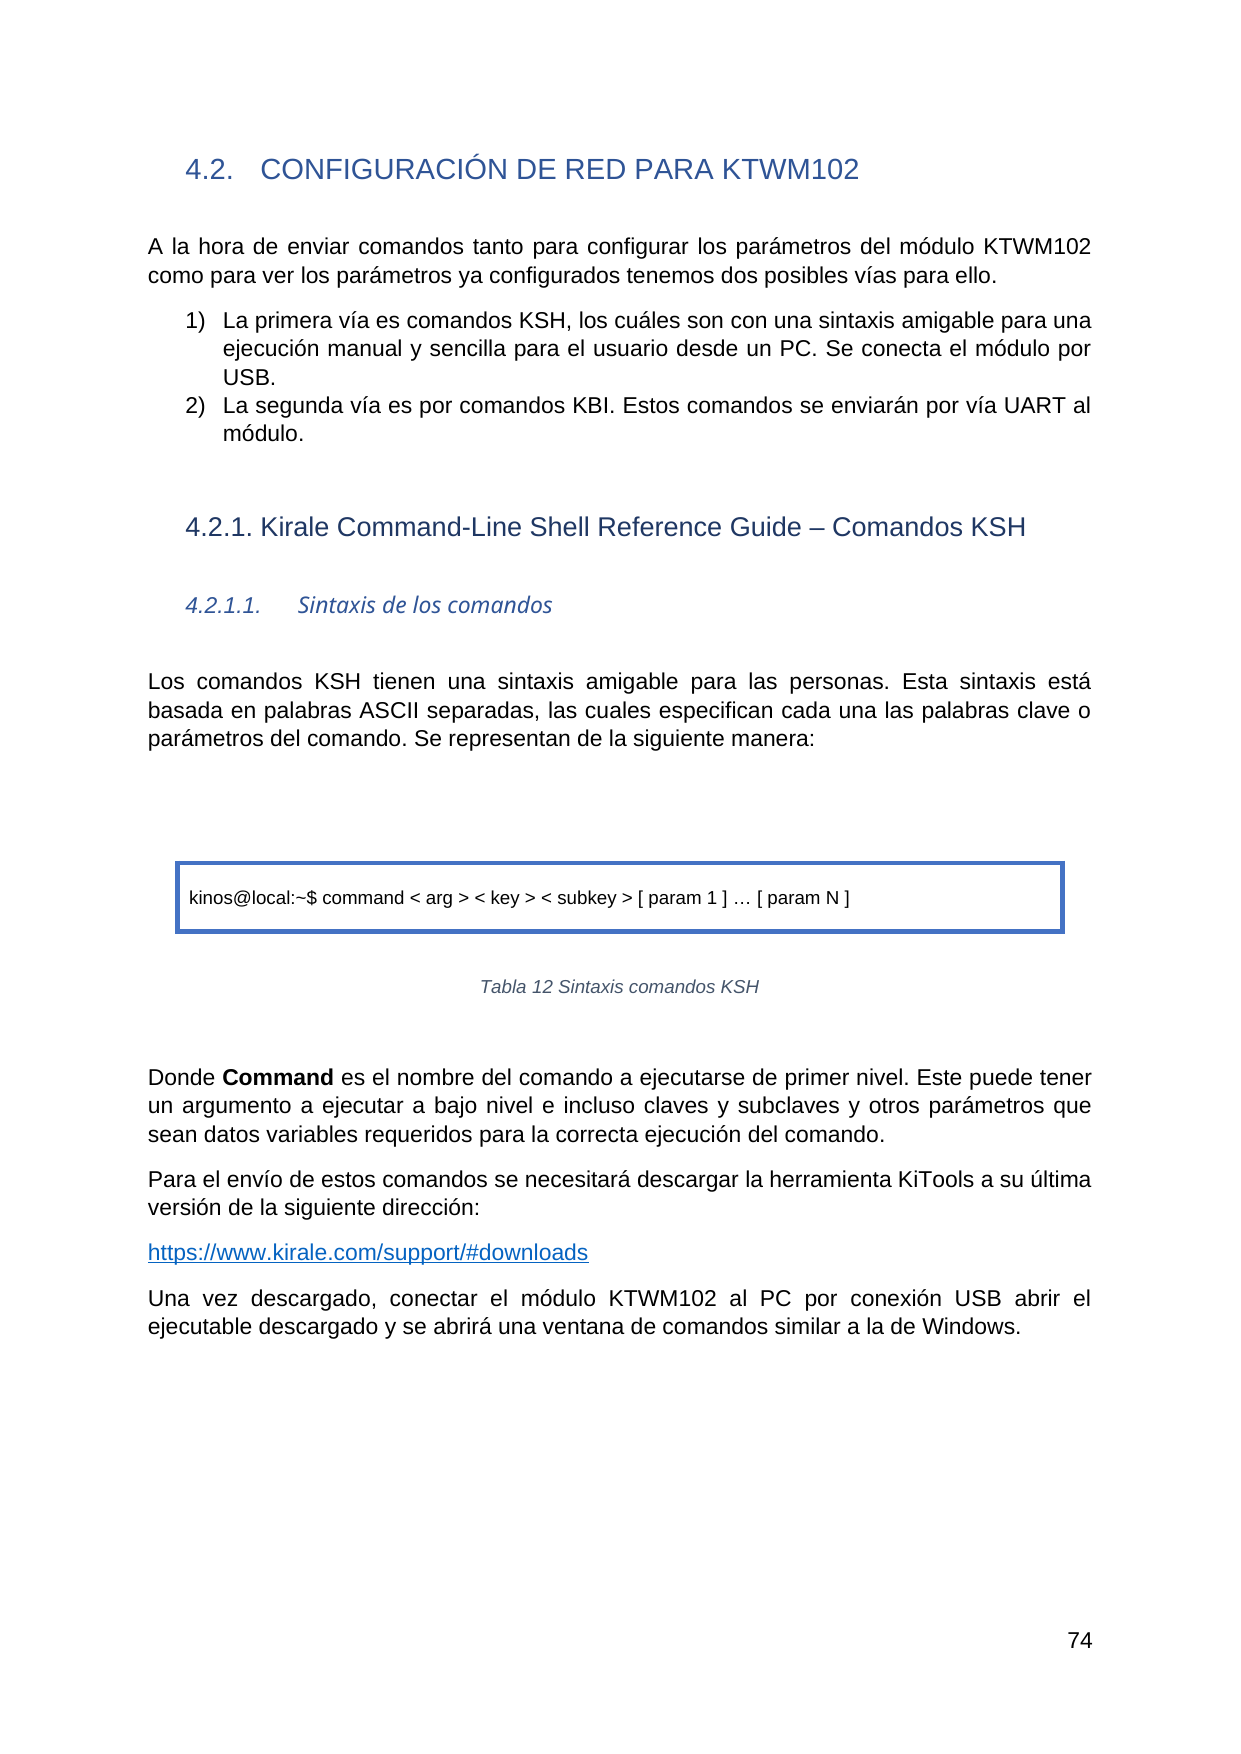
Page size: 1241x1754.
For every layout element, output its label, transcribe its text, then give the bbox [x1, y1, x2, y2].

text Donde Command es el nombre del comando a ejecutarse de primer nivel. Este puede tener un argumento a ejecutar a bajo nivel e incluso claves y subclaves y otros parámetros que sean datos variables requeridos para la correcta ejecución del comando. [148, 1064, 1092, 1147]
text Los comandos KSH tienen una sintaxis amigable para las personas. Esta sintaxis está basada en palabras ASCII separadas, las cuales especifican cada una las palabras clave o parámetros del comando. Se representan de la siguiente manera: [148, 668, 1092, 752]
subtitle Kirale Command-Line Shell Reference Guide – Comandos KSH [185, 511, 1092, 542]
text https://www.kirale.com/support/#downloads [148, 1239, 1092, 1266]
text Tabla 12 Sintaxis comandos KSH [148, 976, 1092, 998]
list La segunda vía es por comandos KBI. Estos comandos se enviarán por vía UART al módulo. [185, 392, 1092, 447]
text Para el envío de estos comandos se necesitará descargar la herramienta KiTools a su última versión de la siguiente dirección: [148, 1166, 1092, 1221]
text Una vez descargado, conectar el módulo KTWM102 al PC por conexión USB abrir el ejecutable descargado y se abrirá una ventana de comandos similar a la de Windows. [148, 1284, 1092, 1339]
subtitle CONFIGURACIÓN DE RED PARA KTWM102 [185, 152, 1092, 185]
list La primera vía es comandos KSH, los cuáles son con una sintaxis amigable para una ejecución manual y sencilla para el usuario desde un PC. Se conecta el módulo por USB. [185, 307, 1092, 390]
text A la hora de enviar comandos tanto para configurar los parámetros del módulo KTWM102 como para ver los parámetros ya configurados tenemos dos posibles vías para ello. [148, 233, 1092, 288]
subtitle Sintaxis de los comandos [185, 589, 1092, 621]
table_header kinos@local:~$ command < arg > < key > < subkey > [ param 1 ] … [ param N ] [180, 865, 1060, 929]
